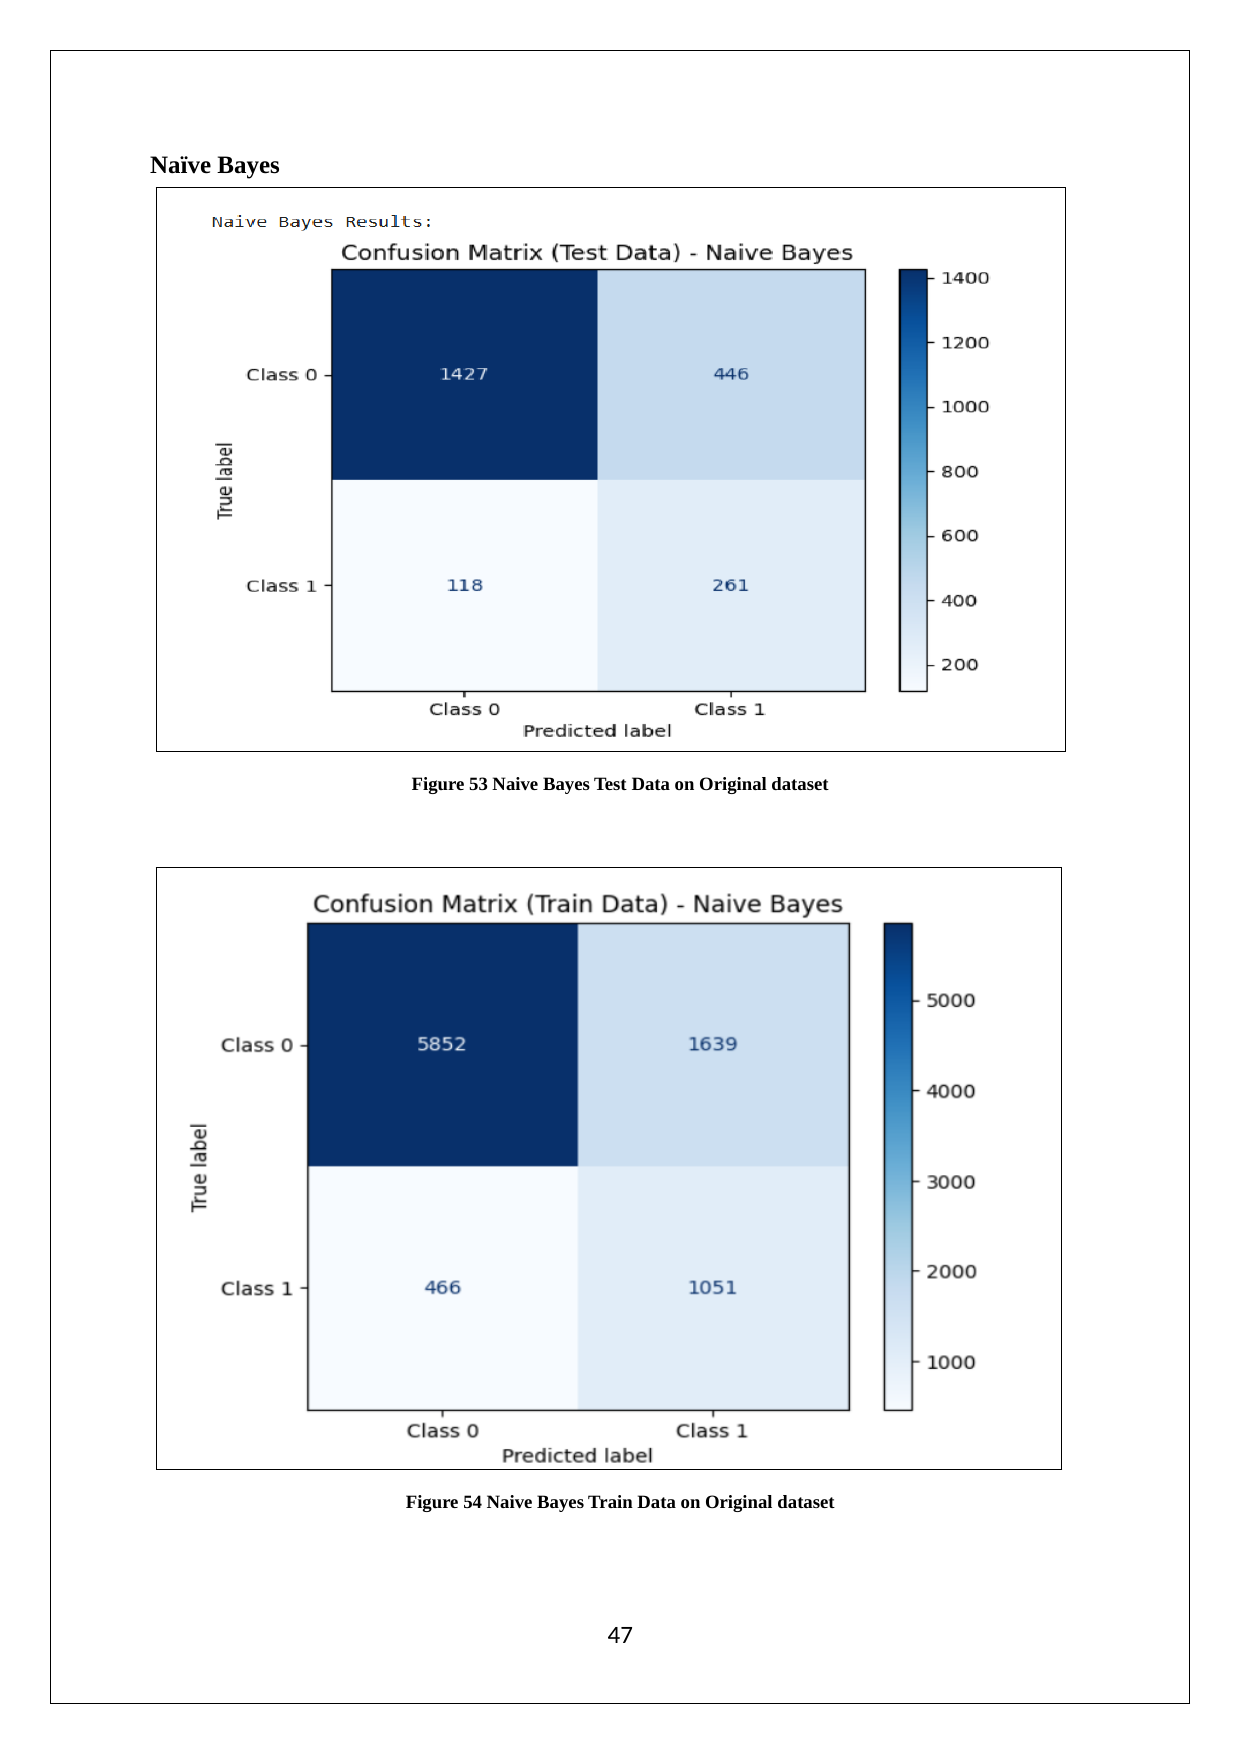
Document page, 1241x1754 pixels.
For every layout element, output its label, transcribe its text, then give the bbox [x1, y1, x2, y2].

picture [157, 868, 1061, 1469]
picture [157, 188, 1065, 751]
text Figure 53 Naive Bayes Test Data on Original dataset [150, 773, 1090, 794]
subtitle Naïve Bayes [150, 150, 1090, 179]
text Figure 54 Naive Bayes Train Data on Original dataset [150, 1491, 1090, 1513]
